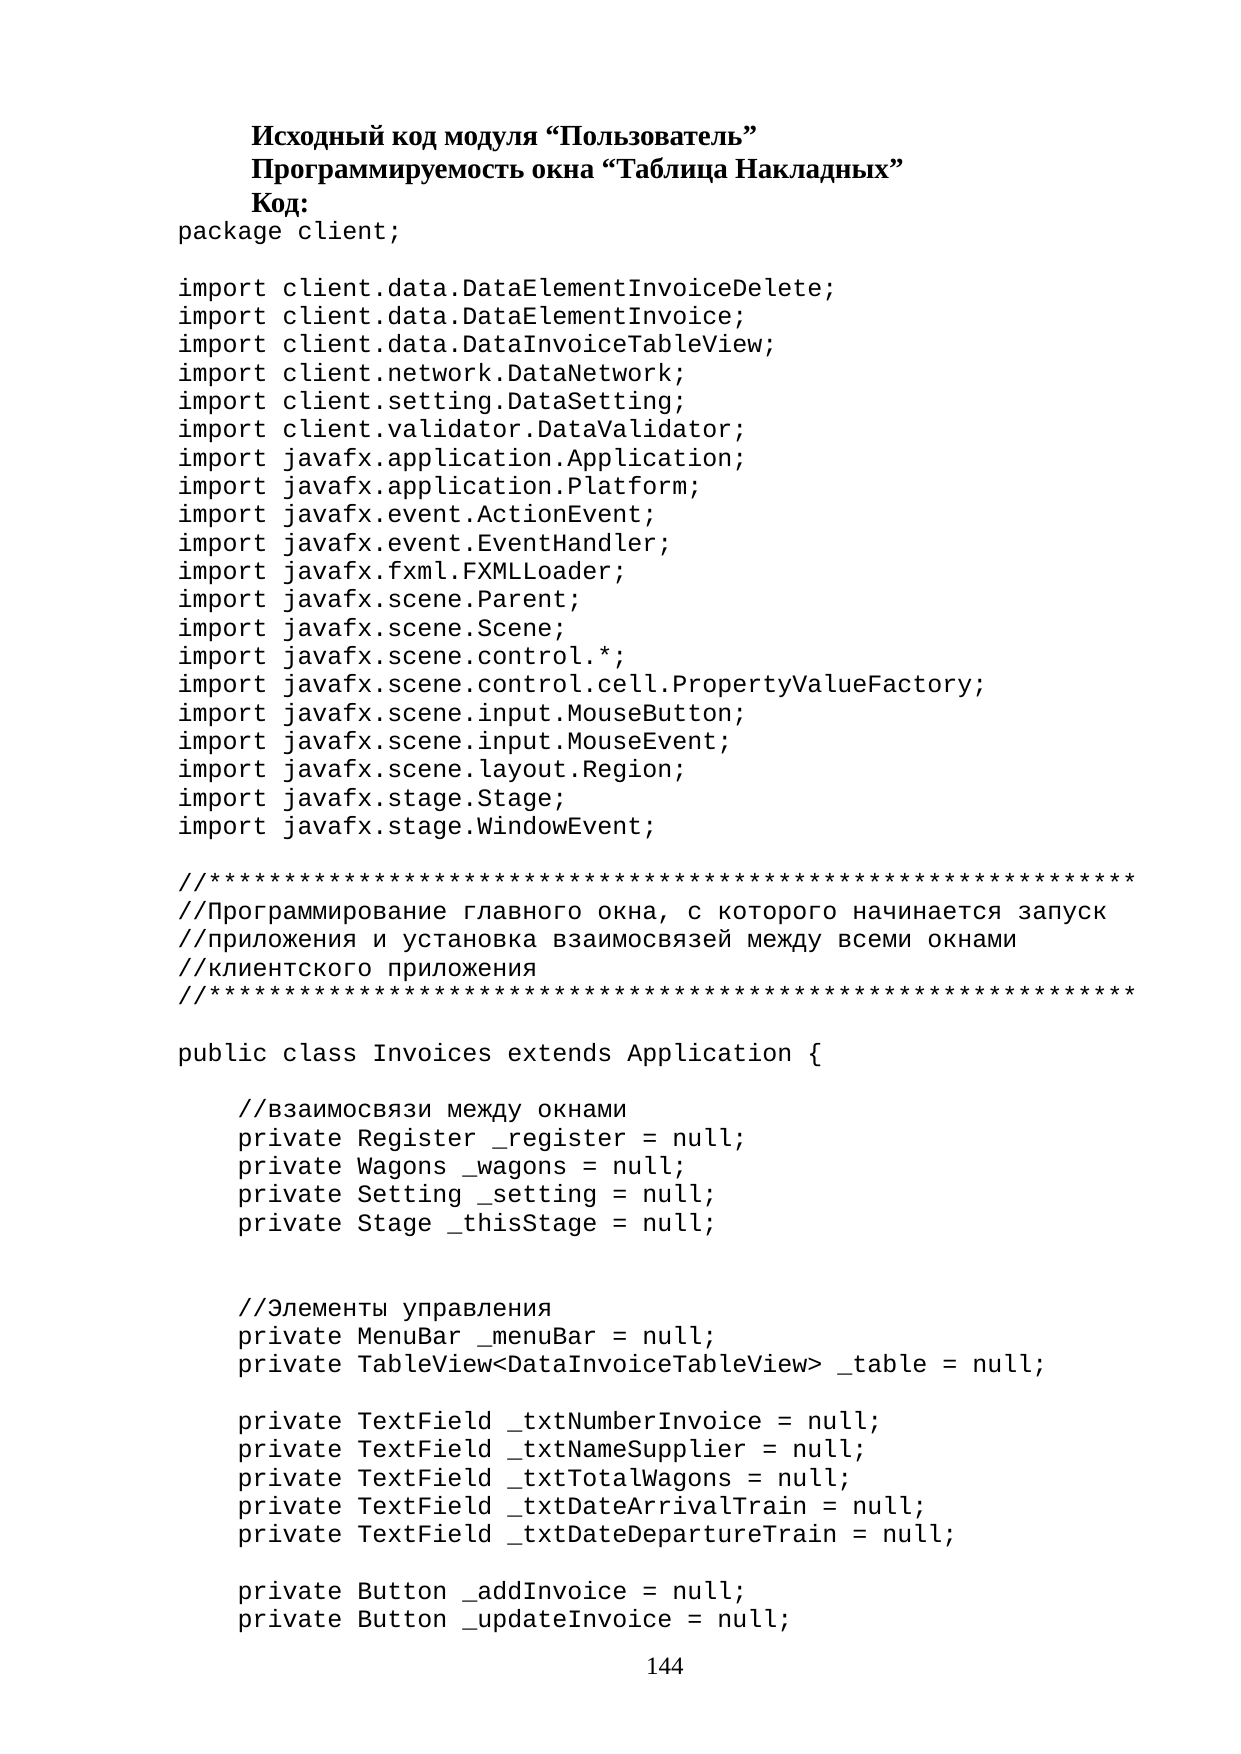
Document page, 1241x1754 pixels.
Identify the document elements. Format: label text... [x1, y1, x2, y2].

text import javafx.scene.control.cell.PropertyValueFactory; [177, 672, 1152, 700]
text private TextField _txtDateArrivalTrain = null; [177, 1494, 1152, 1522]
text private Register _register = null; [177, 1125, 1152, 1154]
text private TextField _txtDateDepartureTrain = null; [177, 1522, 1152, 1550]
text import javafx.scene.Scene; [177, 615, 1152, 644]
text private TextField _txtNumberInvoice = null; [177, 1409, 1152, 1437]
text private MenuBar _menuBar = null; [177, 1324, 1152, 1352]
text import javafx.application.Application; [177, 445, 1152, 474]
text Программируемость окна “Таблица Накладных” [177, 152, 1152, 185]
text import javafx.event.ActionEvent; [177, 502, 1152, 530]
text package client; [177, 219, 1152, 247]
text private TextField _txtTotalWagons = null; [177, 1465, 1152, 1494]
text Исходный код модуля “Пользователь” [177, 118, 1152, 152]
text private Stage _thisStage = null; [177, 1210, 1152, 1239]
text //Элементы управления [177, 1295, 1152, 1324]
text import javafx.event.EventHandler; [177, 530, 1152, 559]
text import client.data.DataElementInvoiceDelete; [177, 275, 1152, 304]
text import javafx.scene.input.MouseButton; [177, 700, 1152, 729]
text //приложения и установка взаимосвязей между всеми окнами [177, 927, 1152, 955]
text Код: [177, 185, 1152, 219]
text import javafx.scene.input.MouseEvent; [177, 729, 1152, 757]
text import client.validator.DataValidator; [177, 417, 1152, 445]
text import javafx.stage.Stage; [177, 785, 1152, 814]
text //Программирование главного окна, с которого начинается запуск [177, 899, 1152, 927]
text import client.data.DataElementInvoice; [177, 304, 1152, 332]
text import javafx.fxml.FXMLLoader; [177, 559, 1152, 587]
text import client.setting.DataSetting; [177, 389, 1152, 417]
text import javafx.stage.WindowEvent; [177, 814, 1152, 842]
text private TableView<DataInvoiceTableView> _table = null; [177, 1352, 1152, 1380]
text public class Invoices extends Application { [177, 1040, 1152, 1069]
text //взаимосвязи между окнами [177, 1097, 1152, 1125]
text private Button _updateInvoice = null; [177, 1607, 1152, 1635]
text //клиентского приложения [177, 955, 1152, 984]
text private Button _addInvoice = null; [177, 1579, 1152, 1607]
text import client.network.DataNetwork; [177, 360, 1152, 389]
text import javafx.scene.control.*; [177, 644, 1152, 672]
text private Wagons _wagons = null; [177, 1154, 1152, 1182]
text import javafx.application.Platform; [177, 474, 1152, 502]
text import client.data.DataInvoiceTableView; [177, 332, 1152, 360]
text import javafx.scene.layout.Region; [177, 757, 1152, 785]
text //************************************************************** [177, 984, 1152, 1012]
text import javafx.scene.Parent; [177, 587, 1152, 615]
text private Setting _setting = null; [177, 1182, 1152, 1210]
text private TextField _txtNameSupplier = null; [177, 1437, 1152, 1465]
text //************************************************************** [177, 870, 1152, 899]
